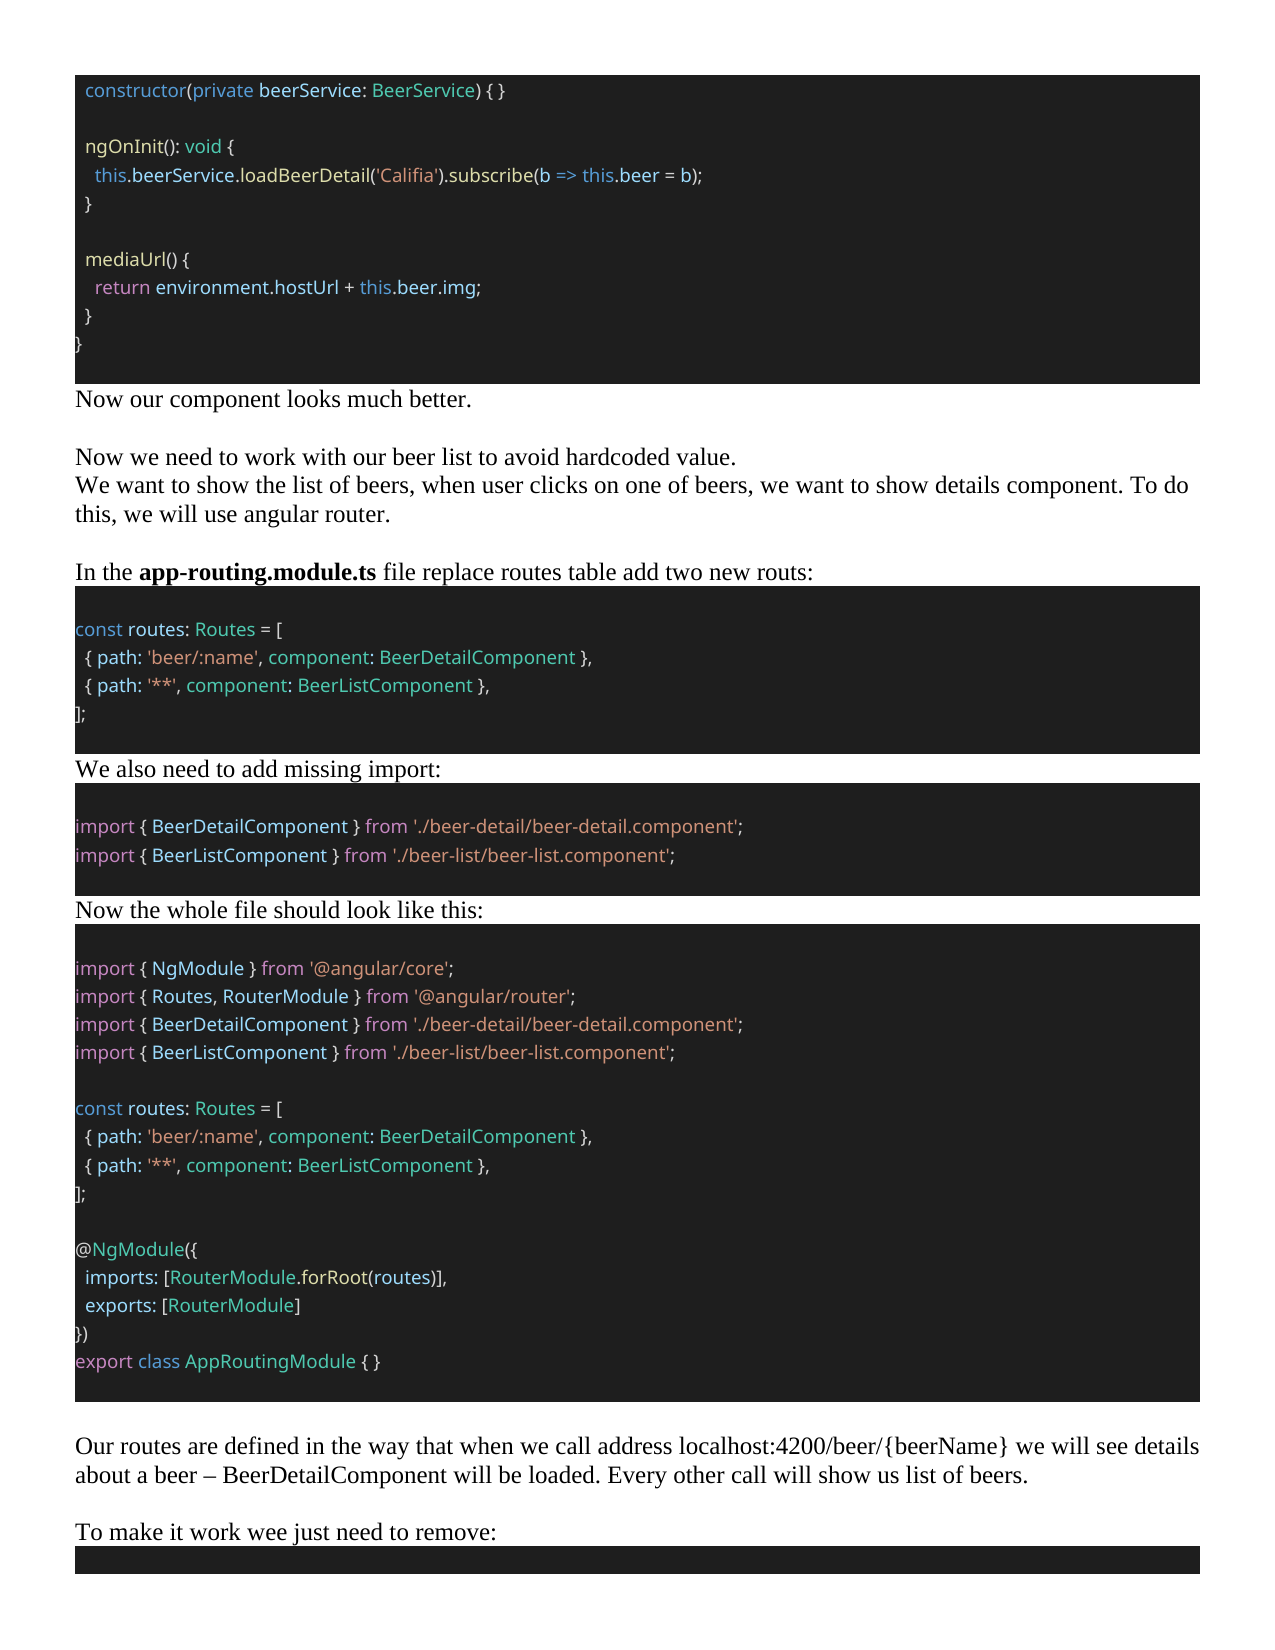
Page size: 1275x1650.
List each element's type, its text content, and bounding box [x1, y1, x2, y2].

text ]; [75, 698, 1200, 726]
text ngOnInit(): void { [75, 131, 1200, 159]
text Now we need to work with our beer list to avoid hardcoded value. [75, 442, 1200, 471]
text } [75, 187, 1200, 216]
text { path: 'beer/:name', component: BeerDetailComponent }, [75, 642, 1200, 670]
text }) [75, 1318, 1200, 1346]
text Our routes are defined in the way that when we call address localhost:4200/beer/{beerName} we will see details about a beer – BeerDetailComponent will be loaded. Every other call will show us list of beers. [75, 1431, 1200, 1489]
text import { BeerListComponent } from './beer-list/beer-list.component'; [75, 1037, 1200, 1065]
text In the app-routing.module.ts file replace routes table add two new routs: [75, 557, 1200, 586]
text imports: [RouterModule.forRoot(routes)], [75, 1262, 1200, 1290]
text } [75, 300, 1200, 328]
text } [75, 328, 1200, 356]
text We want to show the list of beers, when user clicks on one of beers, we want to show details component. To do this, we will use angular router. [75, 471, 1200, 528]
text { path: '**', component: BeerListComponent }, [75, 670, 1200, 698]
text import { Routes, RouterModule } from '@angular/router'; [75, 981, 1200, 1009]
text import { BeerDetailComponent } from './beer-detail/beer-detail.component'; [75, 811, 1200, 839]
text this.beerService.loadBeerDetail('Califia').subscribe(b => this.beer = b); [75, 159, 1200, 187]
text { path: '**', component: BeerListComponent }, [75, 1149, 1200, 1177]
text To make it work wee just need to remove: [75, 1517, 1200, 1546]
text mediaUrl() { [75, 244, 1200, 272]
text const routes: Routes = [ [75, 1093, 1200, 1121]
text We also need to add missing import: [75, 754, 1200, 783]
text constructor(private beerService: BeerService) { } [75, 75, 1200, 103]
text import { BeerDetailComponent } from './beer-detail/beer-detail.component'; [75, 1009, 1200, 1037]
text return environment.hostUrl + this.beer.img; [75, 272, 1200, 300]
text const routes: Routes = [ [75, 614, 1200, 642]
text import { BeerListComponent } from './beer-list/beer-list.component'; [75, 839, 1200, 867]
text ]; [75, 1177, 1200, 1206]
text Now our component looks much better. [75, 384, 1200, 413]
text import { NgModule } from '@angular/core'; [75, 952, 1200, 981]
text export class AppRoutingModule { } [75, 1346, 1200, 1374]
text { path: 'beer/:name', component: BeerDetailComponent }, [75, 1121, 1200, 1149]
text Now the whole file should look like this: [75, 896, 1200, 924]
text @NgModule({ [75, 1234, 1200, 1262]
text exports: [RouterModule] [75, 1290, 1200, 1318]
